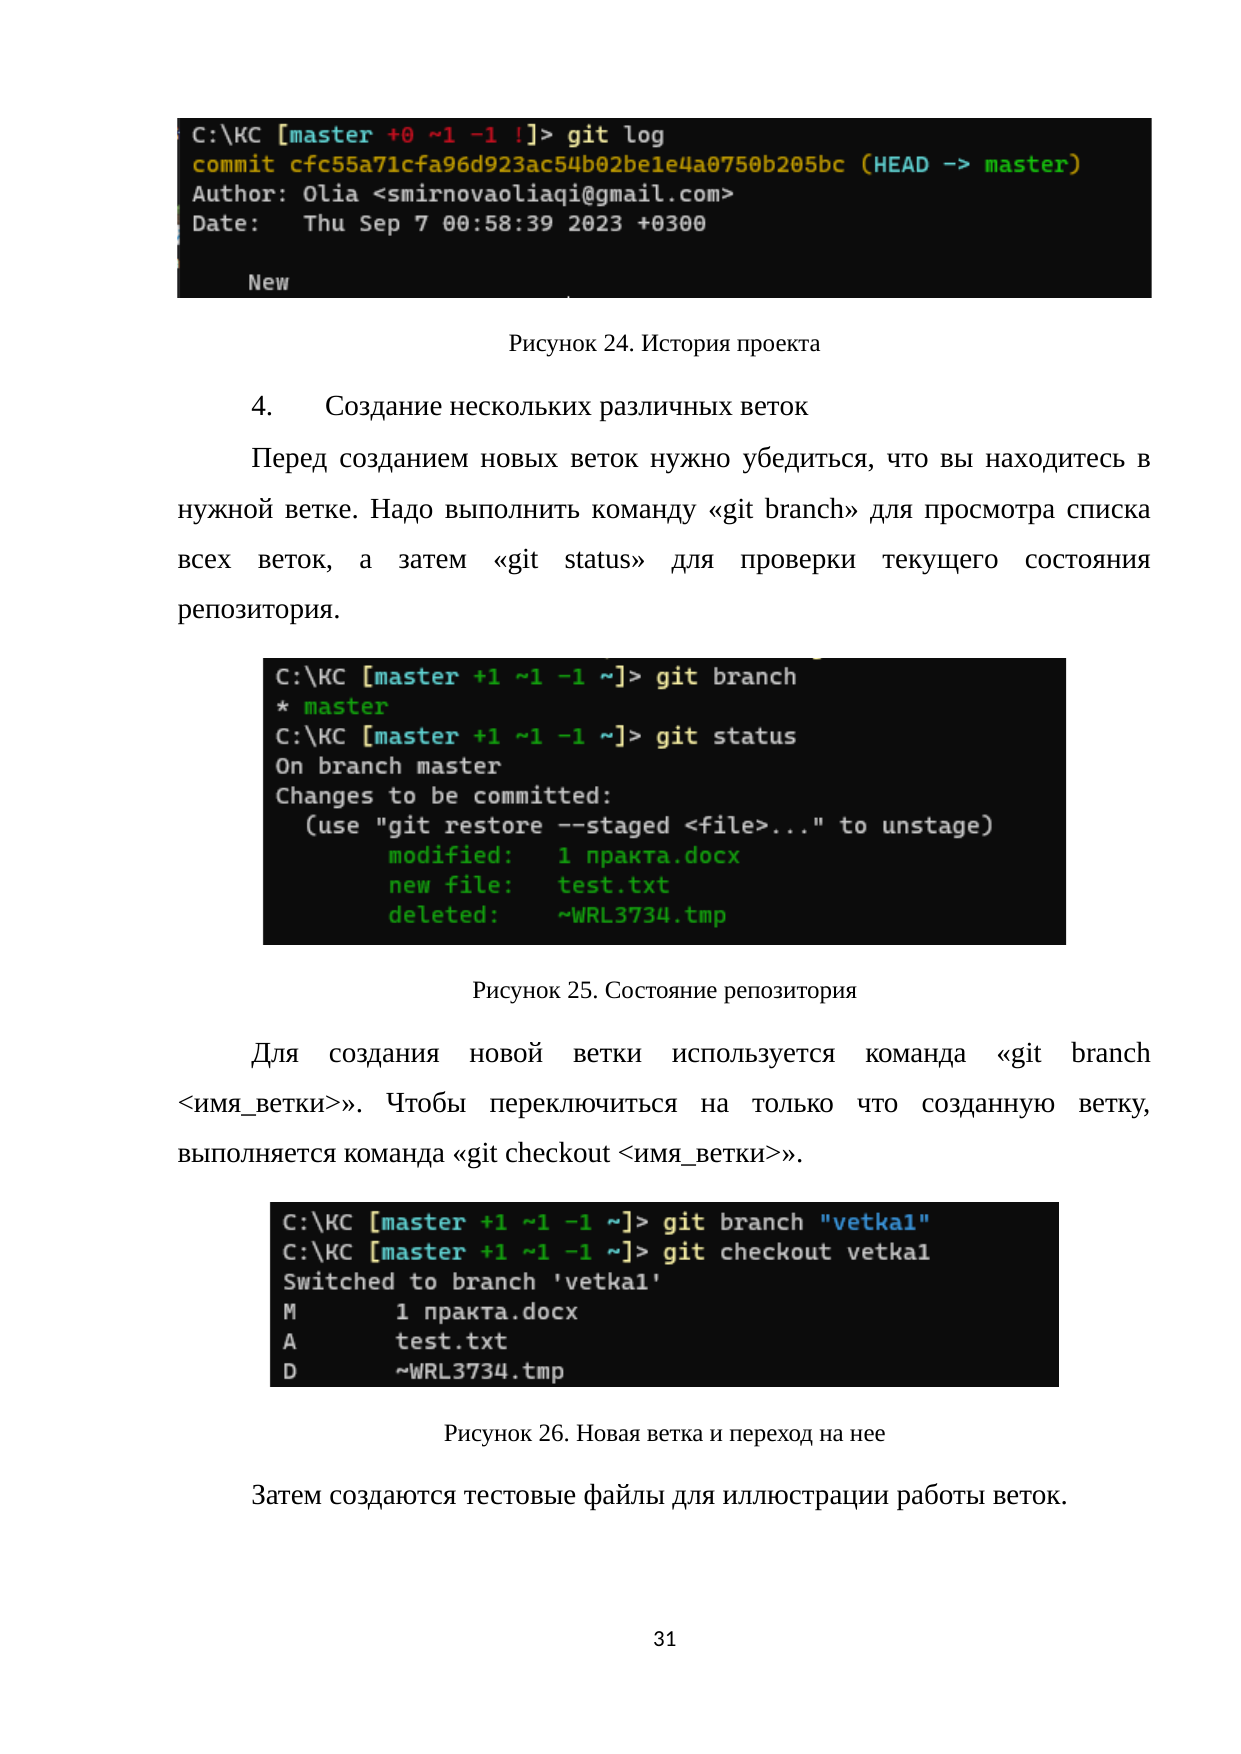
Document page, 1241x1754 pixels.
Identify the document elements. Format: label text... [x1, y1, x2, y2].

picture [269, 1202, 1059, 1387]
text Рисунок 26. Новая ветка и переход на нее [177, 1418, 1152, 1446]
picture [262, 658, 1067, 945]
list Создание нескольких различных веток [177, 388, 1152, 421]
text Рисунок 25. Состояние репозитория [177, 975, 1152, 1004]
text Перед созданием новых веток нужно убедиться, что вы находитесь в нужной ветке. Надо выполнить команду «git branch» для просмотра списка всех веток, а затем «git status» для проверки текущего состояния репозитория. [177, 441, 1152, 625]
picture [177, 118, 1152, 298]
text Рисунок 24. История проекта [177, 328, 1152, 357]
text Для создания новой ветки используется команда «git branch <имя_ветки>». Чтобы переключиться на только что созданную ветку, выполняется команда «git checkout <имя_ветки>». [177, 1035, 1152, 1169]
text Затем создаются тестовые файлы для иллюстрации работы веток. [177, 1477, 1152, 1511]
